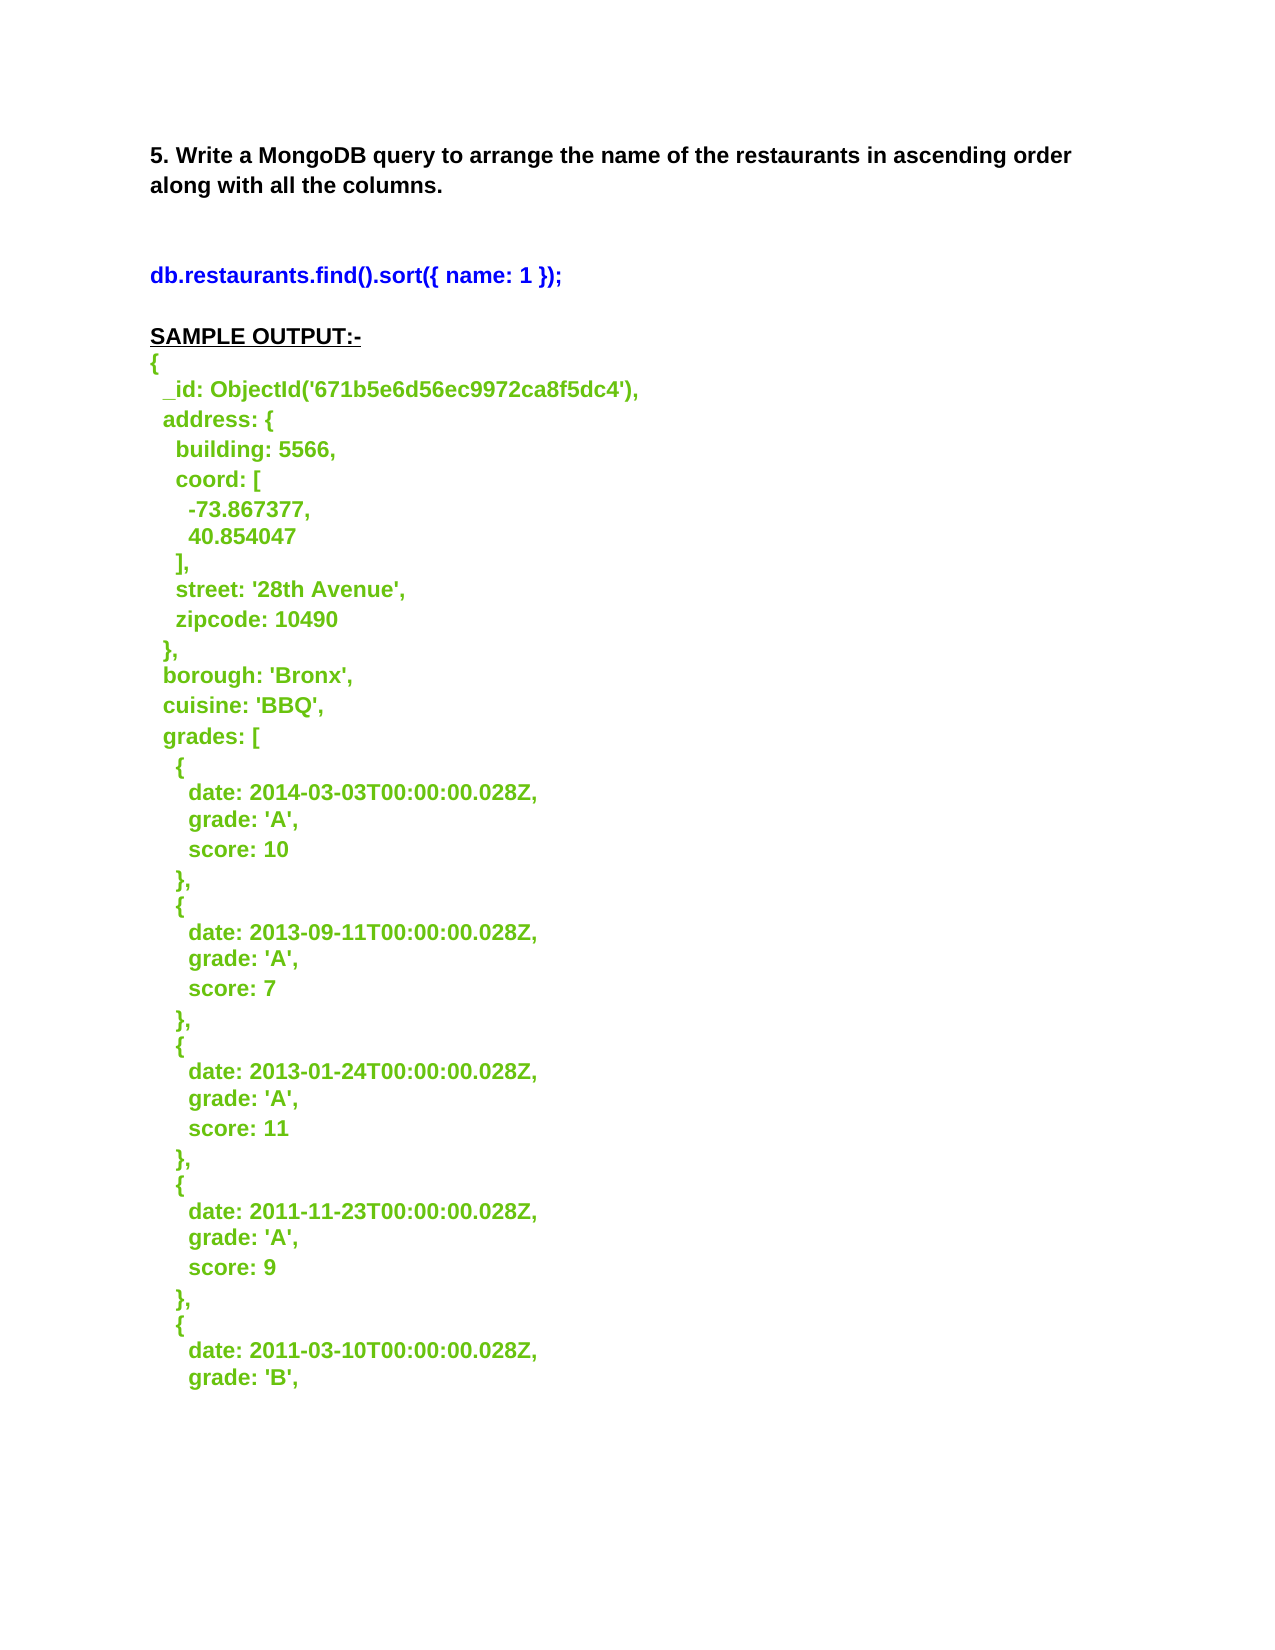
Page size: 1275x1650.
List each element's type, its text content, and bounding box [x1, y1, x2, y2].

text grade: 'A', score: 10 [188, 806, 301, 862]
text grade: 'A', score: 9 [188, 1224, 301, 1281]
text date: 2011-11-23T00:00:00.028Z, [188, 1198, 1210, 1224]
text { [175, 1311, 1210, 1337]
text }, [175, 1145, 1210, 1171]
text street: '28th Avenue', zipcode: 10490 [175, 576, 407, 632]
text { [175, 1171, 1210, 1198]
text building: 5566, coord: [ [175, 436, 338, 493]
text grade: 'A', score: 11 [188, 1084, 301, 1141]
text grade: 'A', score: 7 [188, 945, 301, 1002]
list Write a MongoDB query to arrange the name of the restaurants in ascending order along with all the columns. [150, 142, 1072, 198]
text -73.867377, [188, 496, 1210, 523]
text ], [175, 549, 1210, 576]
text borough: 'Bronx', cuisine: 'BBQ', grades: [ [163, 662, 355, 749]
text date: 2013-01-24T00:00:00.028Z, [188, 1058, 1210, 1084]
text 40.854047 [188, 523, 1210, 549]
text date: 2011-03-10T00:00:00.028Z, [188, 1337, 1210, 1363]
text date: 2014-03-03T00:00:00.028Z, [188, 779, 1210, 806]
text }, [175, 1284, 1210, 1311]
text }, [175, 866, 1210, 892]
text _id: ObjectId('671b5e6d56ec9972ca8f5dc4'), address: { [163, 376, 639, 432]
text { [150, 349, 1210, 376]
text grade: 'B', [188, 1363, 1210, 1390]
text { [175, 892, 1210, 919]
text { [175, 1032, 1210, 1058]
text { [175, 753, 1210, 779]
text date: 2013-09-11T00:00:00.028Z, [188, 919, 1210, 945]
text }, [175, 1006, 1210, 1032]
text }, [163, 636, 1210, 662]
text db.restaurants.find().sort({ name: 1 }); SAMPLE OUTPUT:- [150, 228, 563, 349]
